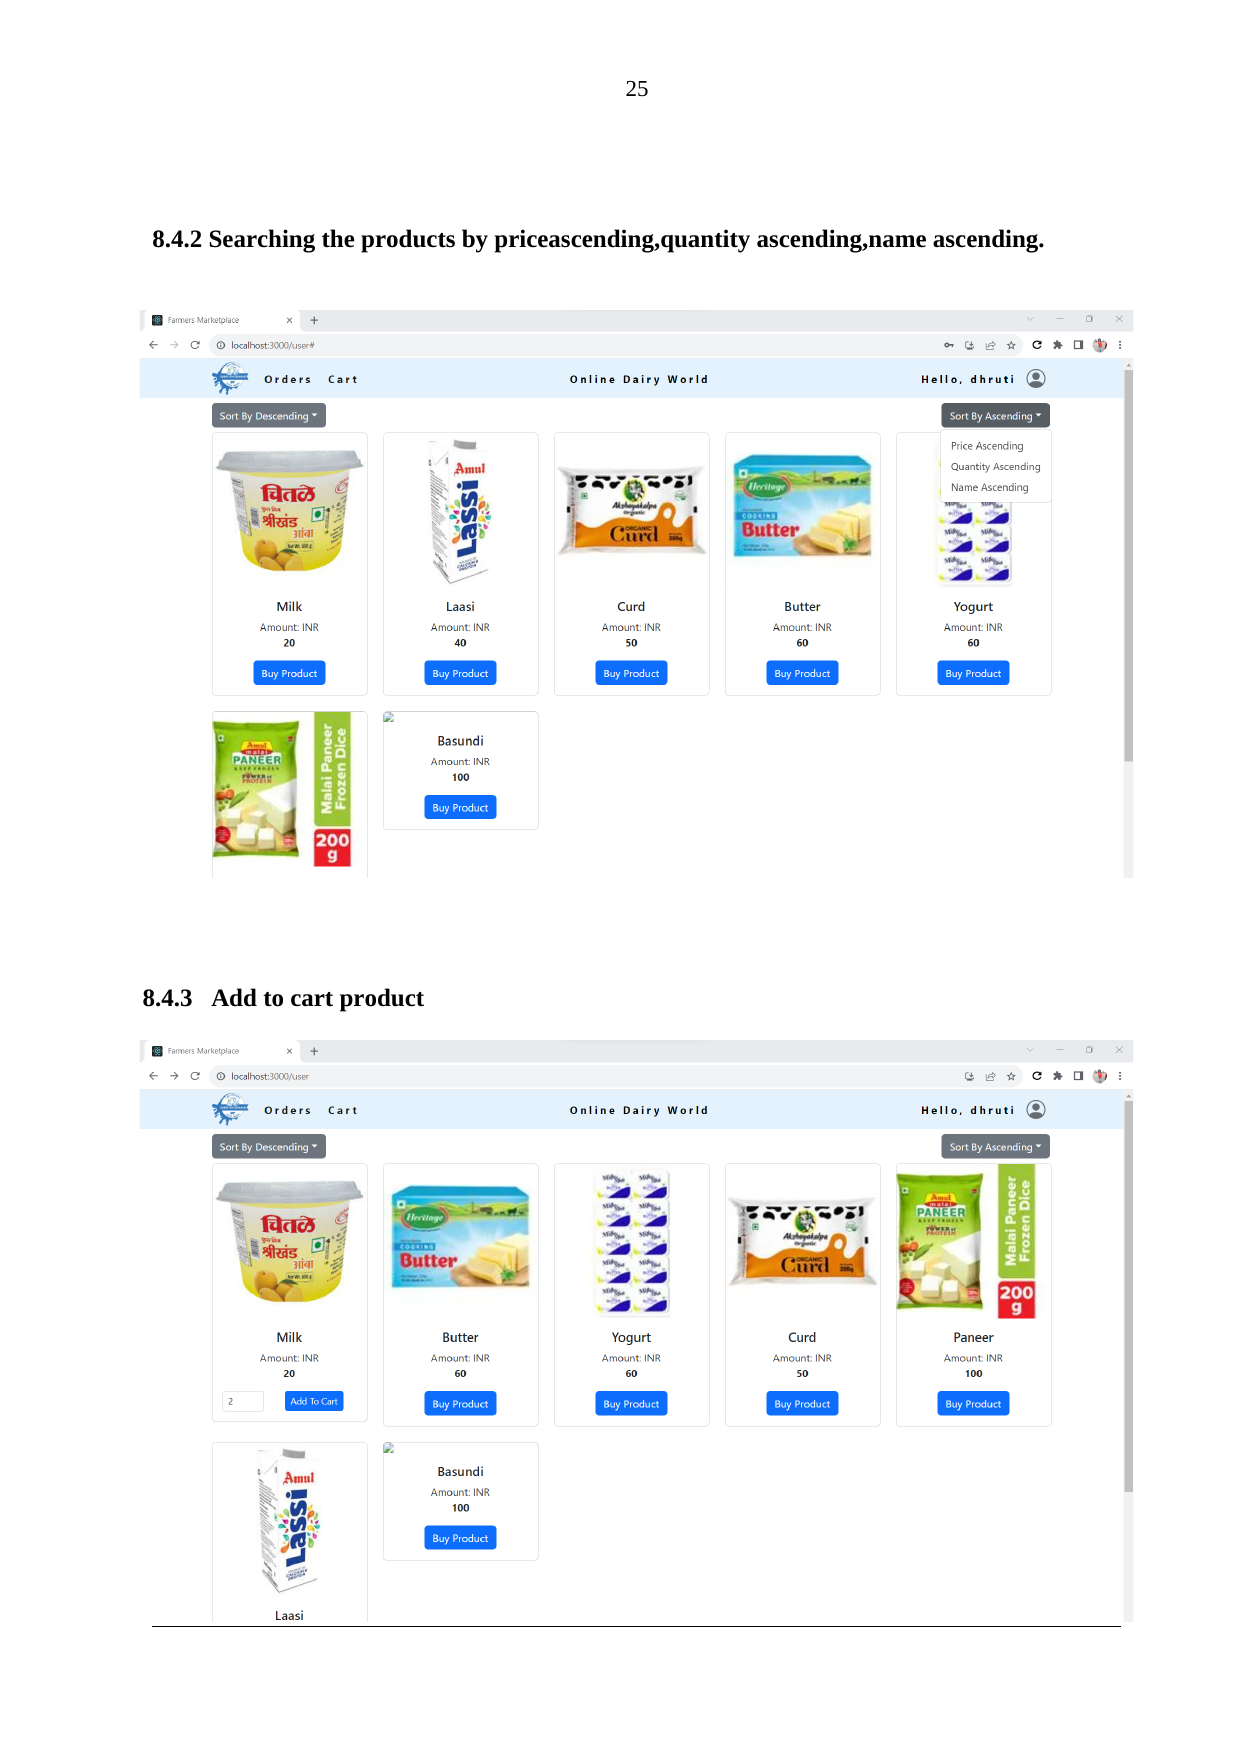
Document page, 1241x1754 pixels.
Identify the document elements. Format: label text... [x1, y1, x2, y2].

text 8.4.3 Add to cart product [139, 983, 1134, 1012]
text 8.4.2 Searching the products by priceascending,quantity ascending,name ascending. [139, 224, 1134, 252]
picture [139, 310, 1134, 878]
picture [139, 1040, 1134, 1622]
